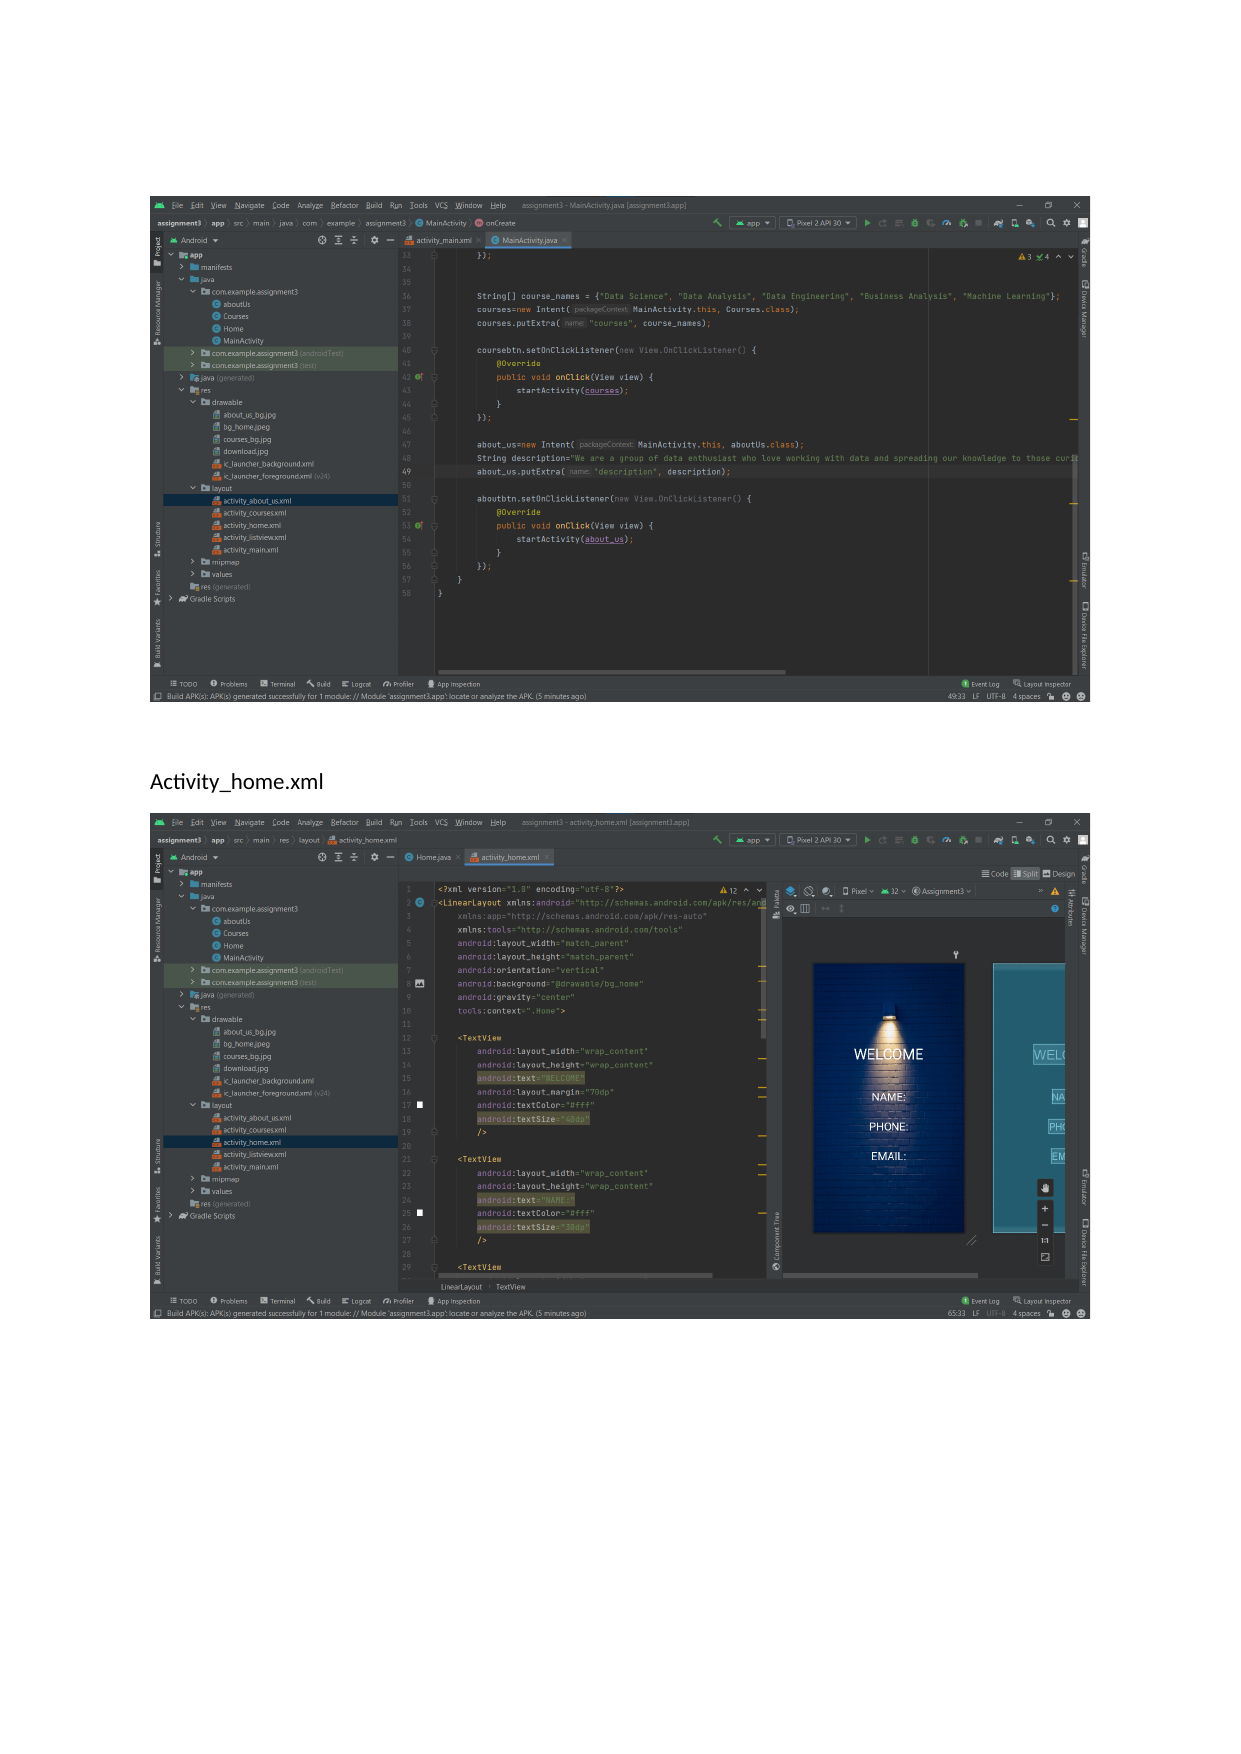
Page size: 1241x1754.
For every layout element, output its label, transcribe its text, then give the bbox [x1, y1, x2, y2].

picture [150, 196, 1091, 702]
text Activity_home.xml [150, 767, 1090, 795]
picture [150, 813, 1091, 1319]
